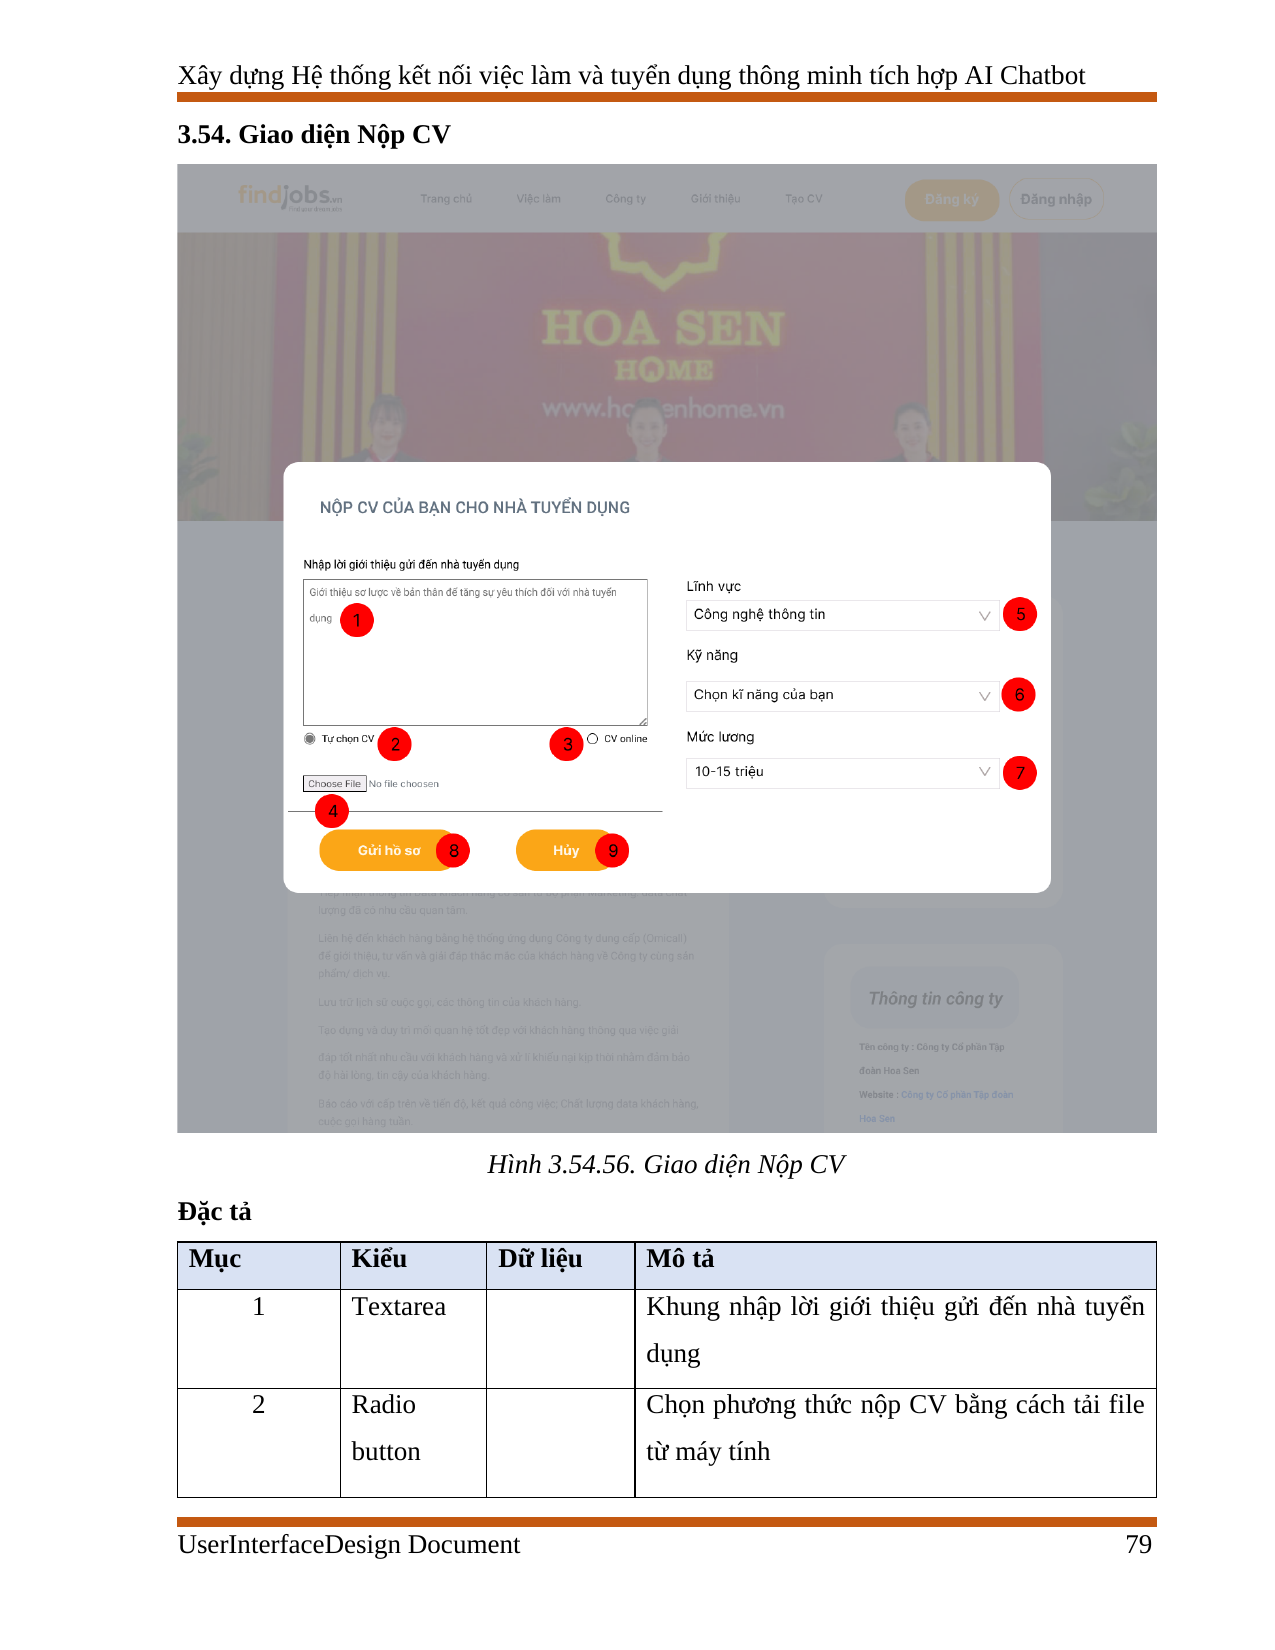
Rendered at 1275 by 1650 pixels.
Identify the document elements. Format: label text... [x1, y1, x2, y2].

text Hình 3.54.56. Giao diện Nộp CV [177, 1148, 1157, 1179]
table_cell 1 [178, 1290, 340, 1387]
table_cell Khung nhập lời giới thiệu gửi đến nhà tuyển dụng [636, 1290, 1156, 1387]
table_header Mục [178, 1243, 340, 1289]
table_header Kiểu [341, 1243, 486, 1289]
subtitle 3.54. Giao diện Nộp CV [177, 118, 1157, 149]
table_cell Textarea [341, 1290, 486, 1387]
table_header Mô tả [636, 1243, 1156, 1289]
table_cell Radio button [341, 1389, 486, 1497]
table_cell 2 [178, 1389, 340, 1497]
table_cell Chọn phương thức nộp CV bằng cách tải file từ máy tính [636, 1389, 1156, 1497]
text Đặc tả [177, 1195, 1157, 1226]
picture [177, 164, 1157, 1133]
table_cell [487, 1389, 634, 1497]
table_header Dữ liệu [487, 1243, 634, 1289]
table_cell [487, 1290, 634, 1387]
